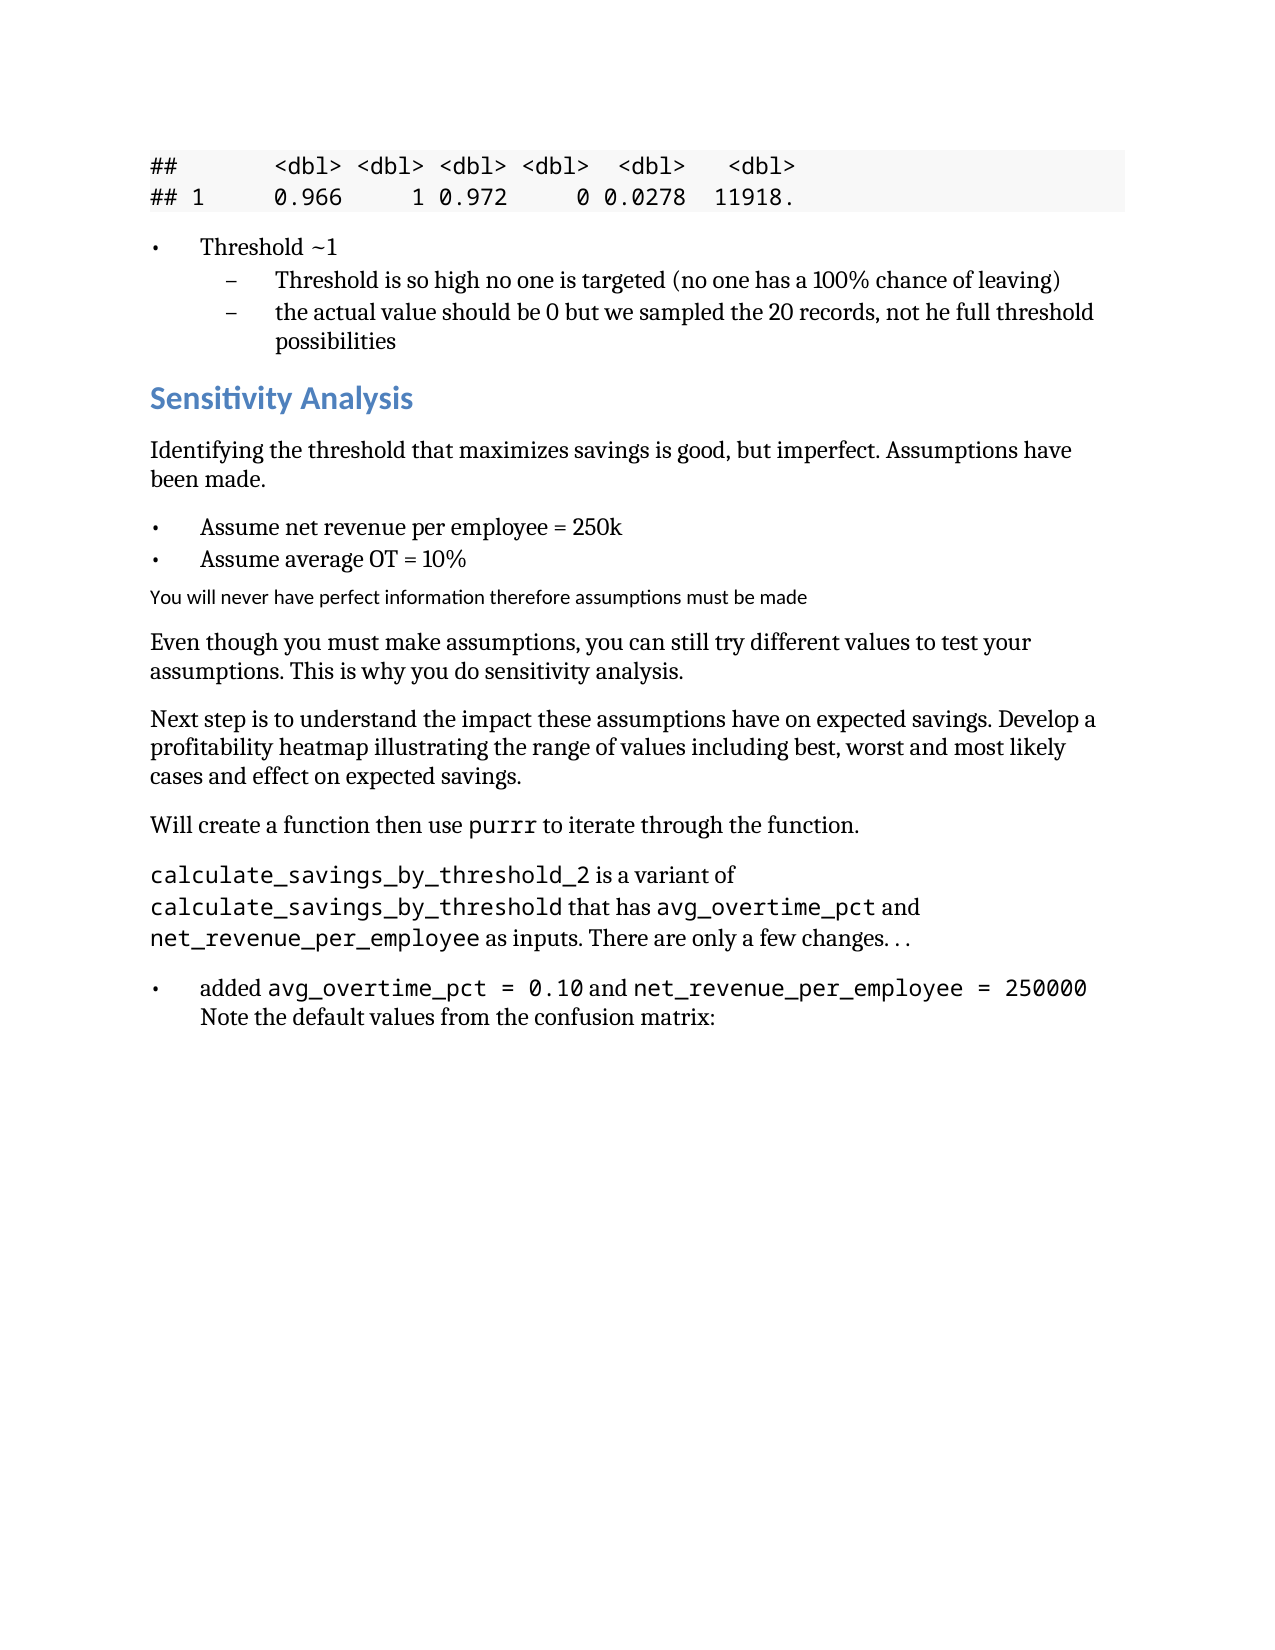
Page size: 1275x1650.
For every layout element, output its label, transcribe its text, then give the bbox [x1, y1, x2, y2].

list Assume average OT = 10% [150, 545, 1125, 574]
list added avg_overtime_pct = 0.10 and net_revenue_per_employee = 250000 Note the default values from the confusion matrix: [150, 972, 1125, 1032]
text calculate_savings_by_threshold_2 is a variant of calculate_savings_by_threshold that has avg_overtime_pct and net_revenue_per_employee as inputs. There are only a few changes. . . [150, 859, 1125, 953]
list Assume net revenue per employee = 250k [150, 512, 1125, 541]
text Identifying the threshold that maximizes savings is good, but imperfect. Assumptions have been made. [150, 436, 1125, 494]
list Threshold is so high no one is targeted (no one has a 100% chance of leaving) [225, 266, 1125, 294]
text Even though you must make assumptions, you can still try different values to test your assumptions. This is why you do sensitivity analysis. [150, 628, 1125, 686]
subtitle Sensitivity Analysis [150, 377, 1125, 417]
list the actual value should be 0 but we sampled the 20 records, not he full threshold possibilities [225, 298, 1125, 356]
text Next step is to understand the impact these assumptions have on expected savings. Develop a profitability heatmap illustrating the range of values including best, worst and most likely cases and effect on expected savings. [150, 704, 1125, 791]
text Will create a function then use purrr to iterate through the function. [150, 809, 1125, 841]
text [150, 150, 1125, 212]
text You will never have perfect information therefore assumptions must be made [150, 584, 1125, 609]
list Threshold ~1 [150, 233, 1125, 262]
